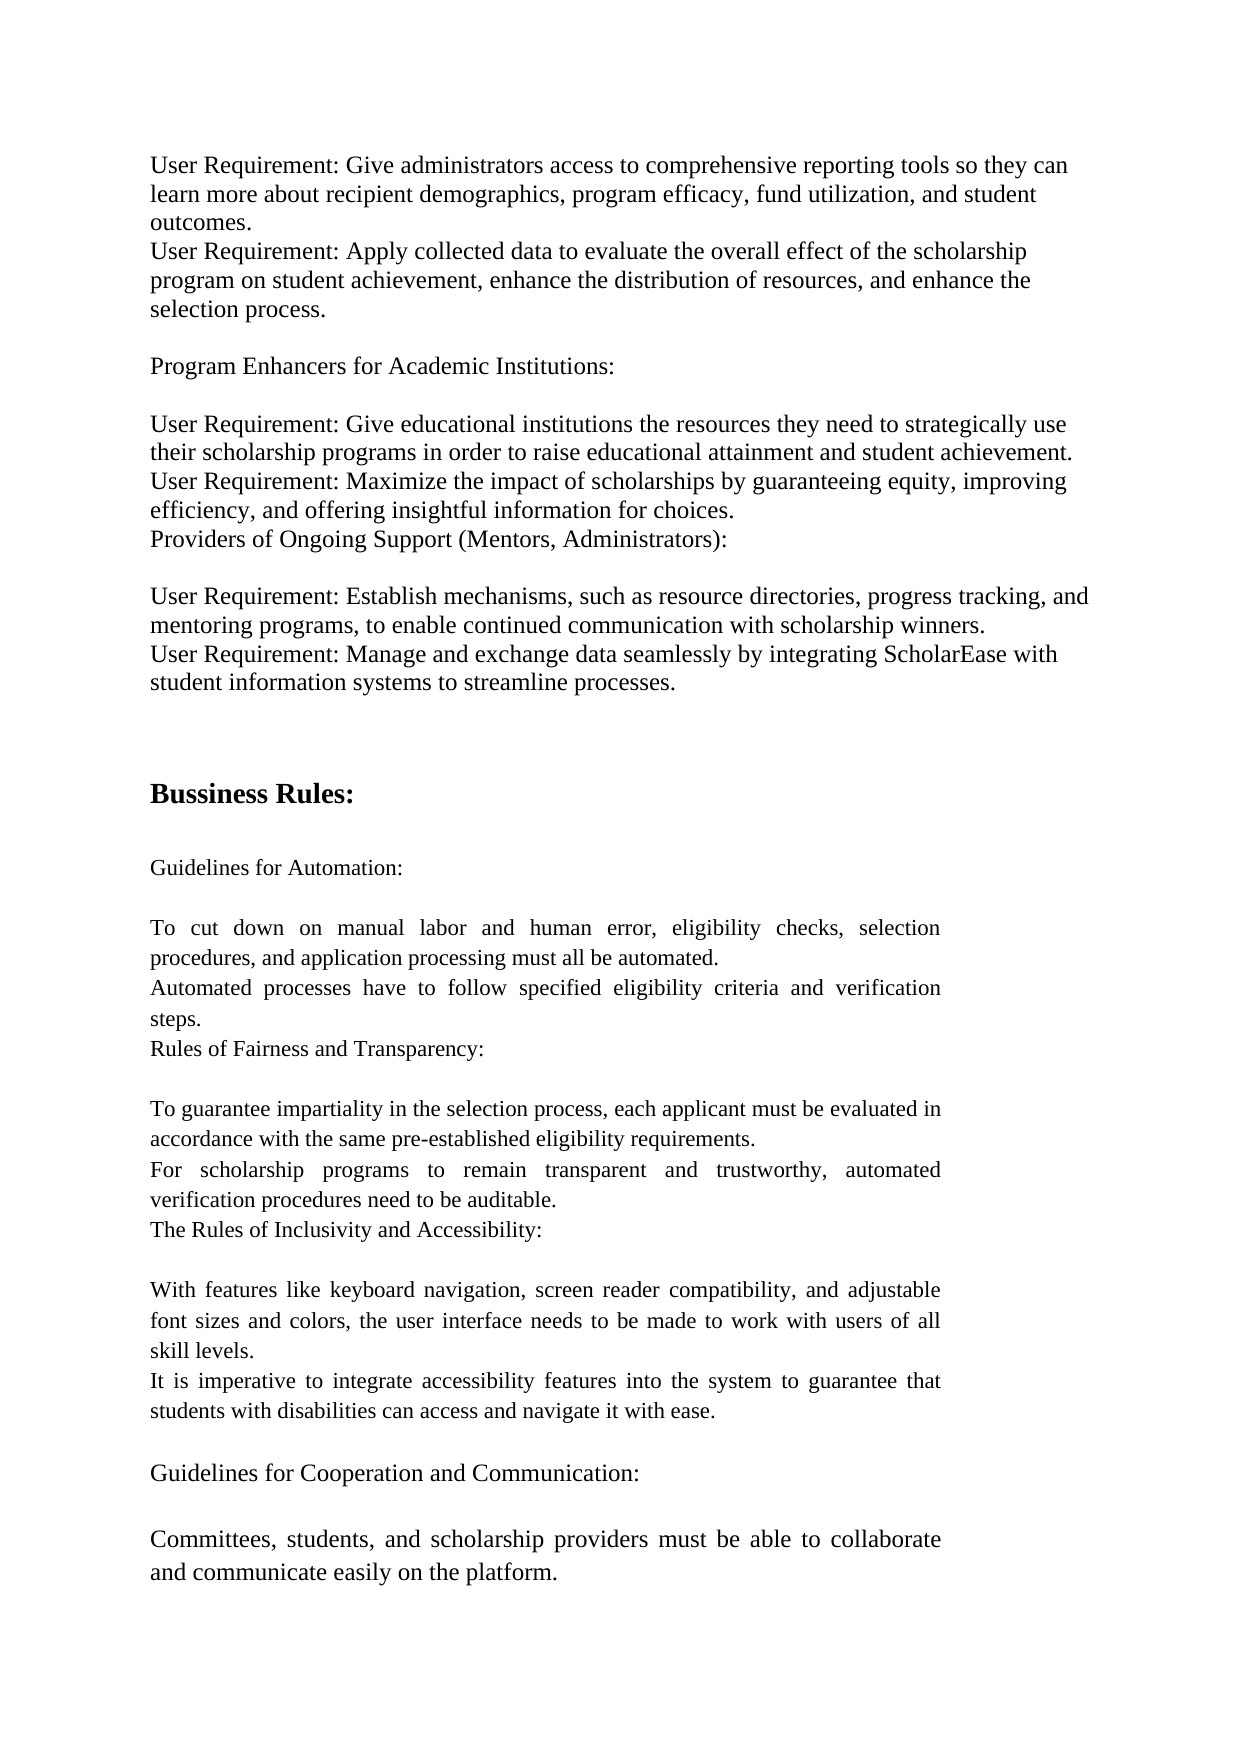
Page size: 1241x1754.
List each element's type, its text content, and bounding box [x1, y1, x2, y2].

text To guarantee impartiality in the selection process, each applicant must be evaluated in accordance with the same pre-established eligibility requirements. [150, 1095, 942, 1152]
text Automated processes have to follow specified eligibility criteria and verification steps. [150, 974, 942, 1031]
text To cut down on manual labor and human error, eligibility checks, selection procedures, and application processing must all be automated. [150, 914, 942, 971]
text With features like keyboard navigation, screen reader compatibility, and adjustable font sizes and colors, the user interface needs to be made to work with users of all skill levels. [150, 1276, 942, 1363]
text It is imperative to integrate accessibility features into the system to guarantee that students with disabilities can access and navigate it with ease. [150, 1367, 942, 1424]
text Bussiness Rules: [150, 776, 942, 810]
text User Requirement: Apply collected data to evaluate the overall effect of the scholarship program on student achievement, enhance the distribution of resources, and enhance the selection process. [150, 236, 1090, 322]
text Program Enhancers for Academic Institutions: User Requirement: Give educational institutions the resources they need to strategically use their scholarship programs in order to raise educational attainment and student achievement. User Requirement: Maximize the impact of scholarships by guaranteeing equity, improving efficiency, and offering insightful information for choices. Providers of Ongoing Support (Mentors, Administrators): User Requirement: Establish mechanisms, such as resource directories, progress tracking, and mentoring programs, to enable continued communication with scholarship winners. User Requirement: Manage and exchange data seamlessly by integrating ScholarEase with student information systems to streamline processes. [150, 351, 1090, 696]
text Guidelines for Cooperation and Communication: [150, 1458, 942, 1486]
text For scholarship programs to remain transparent and trustworthy, automated verification procedures need to be auditable. [150, 1156, 942, 1212]
text Committees, students, and scholarship providers must be able to collaborate and communicate easily on the platform. [150, 1524, 942, 1586]
text Rules of Fairness and Transparency: [150, 1035, 942, 1061]
text Guidelines for Automation: [150, 853, 942, 880]
text User Requirement: Give administrators access to comprehensive reporting tools so they can learn more about recipient demographics, program efficacy, fund utilization, and student outcomes. [150, 150, 1090, 236]
text The Rules of Inclusivity and Accessibility: [150, 1216, 942, 1242]
